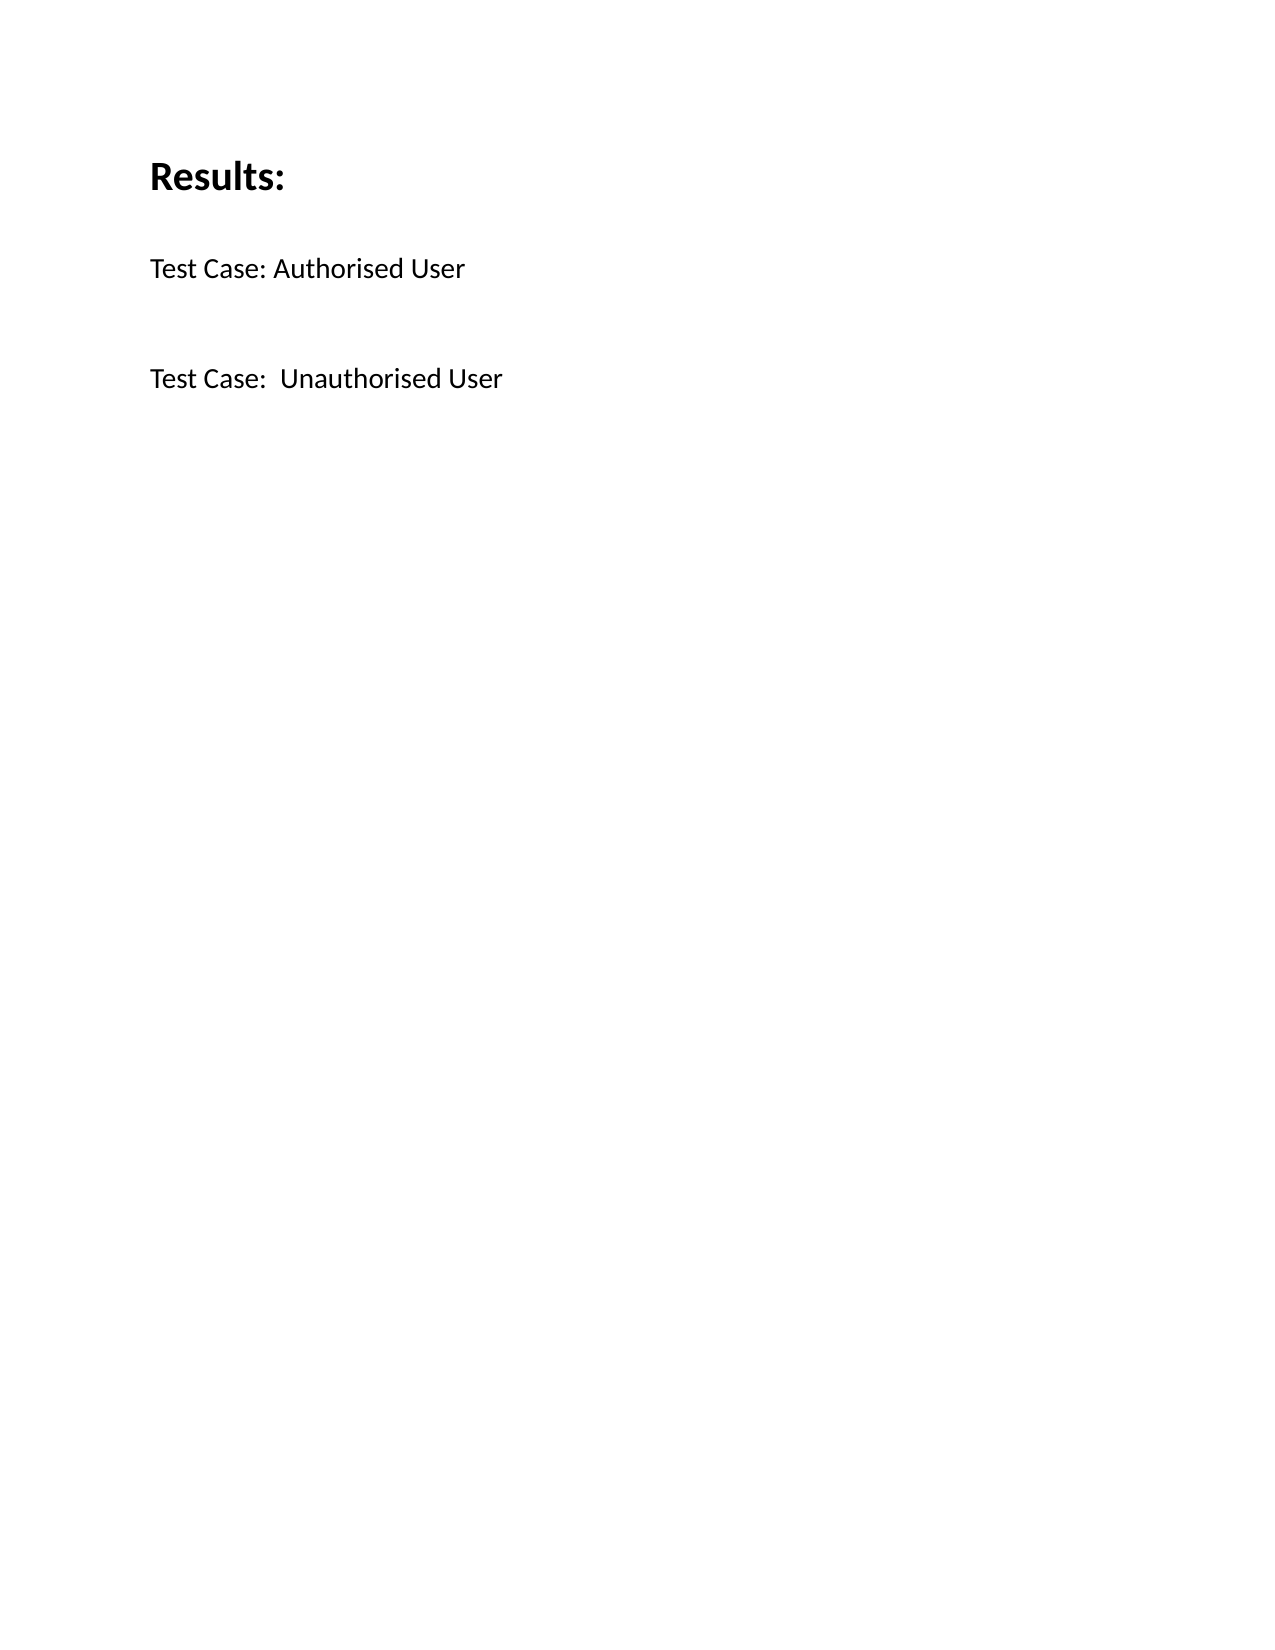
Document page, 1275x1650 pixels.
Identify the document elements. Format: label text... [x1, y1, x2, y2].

text Test Case: Unauthorised User [150, 360, 1125, 426]
text Results: [150, 150, 1125, 231]
text Test Case: Authorised User [150, 250, 1125, 286]
